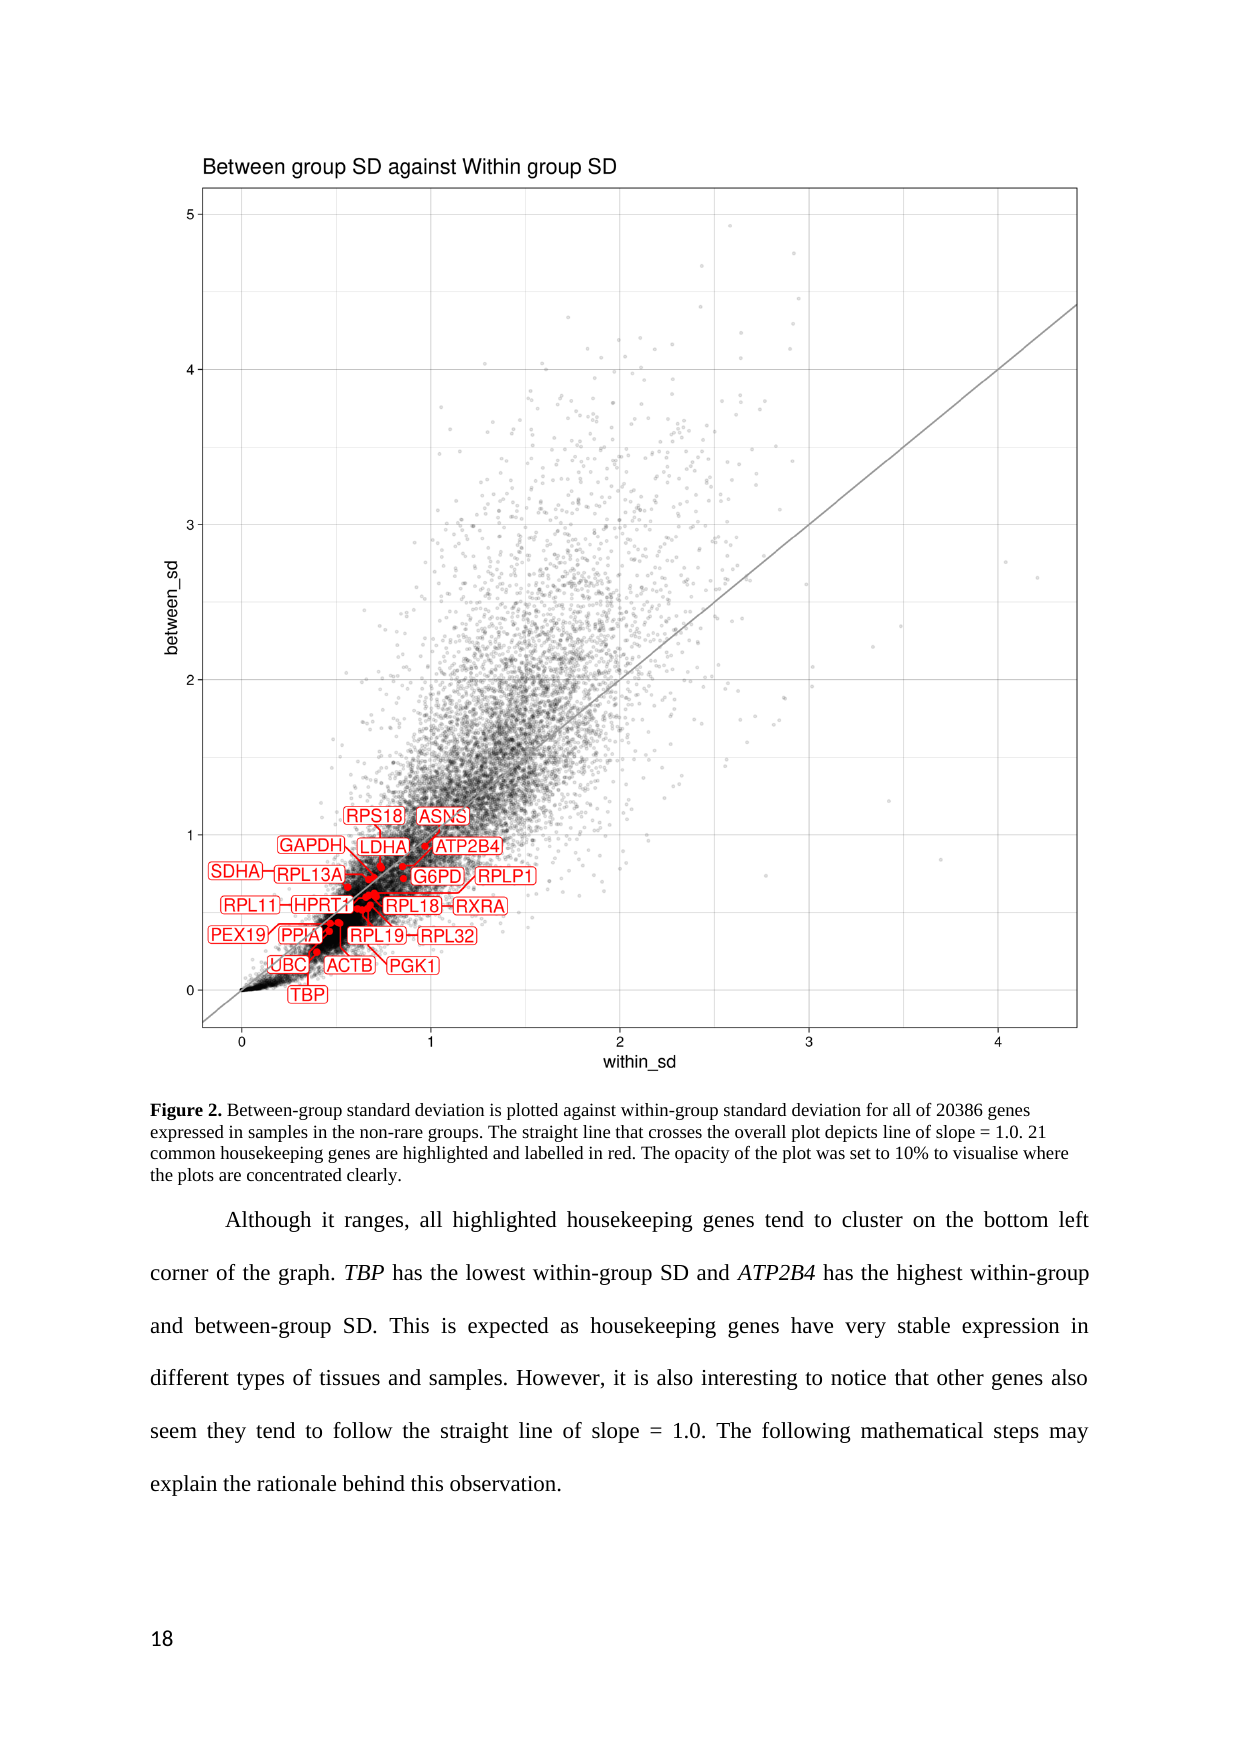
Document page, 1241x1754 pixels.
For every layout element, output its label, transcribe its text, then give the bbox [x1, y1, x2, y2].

text Figure 2. Between-group standard deviation is plotted against within-group standard deviation for all of 20386 genes expressed in samples in the non-rare groups. The straight line that crosses the overall plot depicts line of slope = 1.0. 21 common housekeeping genes are highlighted and labelled in red. The opacity of the plot was set to 10% to visualise where the plots are concentrated clearly. [150, 1099, 1090, 1185]
text Although it ranges, all highlighted housekeeping genes tend to cluster on the bottom left corner of the graph. TBP has the lowest within-group SD and ATP2B4 has the highest within-group and between-group SD. This is expected as housekeeping genes have very stable expression in different types of tissues and samples. However, it is also interesting to notice that other genes also seem they tend to follow the straight line of slope = 1.0. The following mathematical steps may explain the rationale behind this observation. [150, 1206, 1090, 1496]
picture [155, 150, 1086, 1081]
